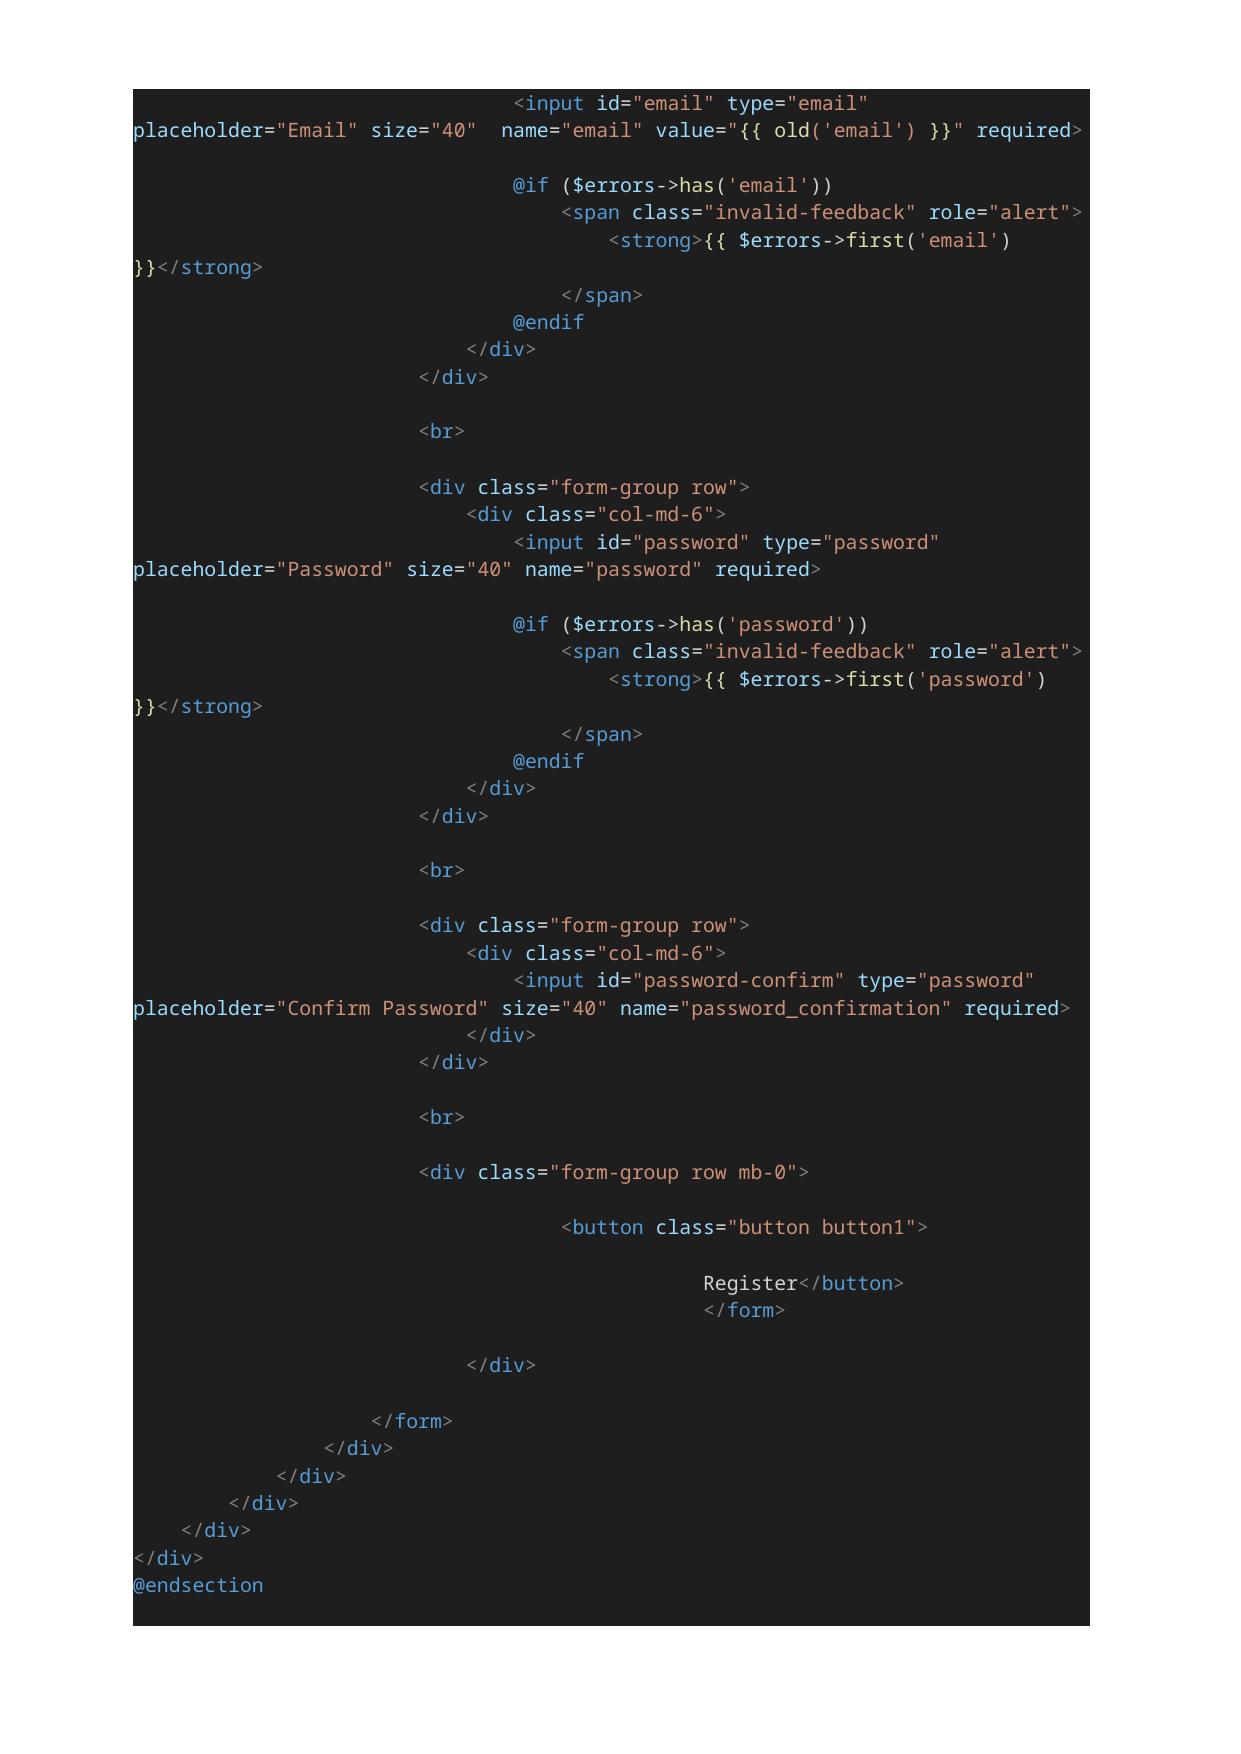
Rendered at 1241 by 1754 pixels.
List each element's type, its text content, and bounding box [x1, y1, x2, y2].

text <button class="button button1"> [133, 1213, 1090, 1241]
text </div> [133, 774, 1090, 802]
text </div> [133, 1516, 1090, 1544]
text <input id="password-confirm" type="password" placeholder="Confirm Password" size="40" name="password_confirmation" required> [133, 966, 1090, 1021]
text <div class="col-md-6"> [133, 938, 1090, 966]
text <div class="col-md-6"> [133, 500, 1090, 528]
text <strong>{{ $errors->first('password') }}</strong> [133, 664, 1090, 719]
text <br> [133, 1103, 1090, 1130]
text </form> [133, 1407, 1090, 1434]
text <br> [133, 417, 1090, 445]
text </div> [133, 1434, 1090, 1462]
text Register</button> [133, 1268, 1090, 1296]
text </div> [133, 1048, 1090, 1076]
text </div> [133, 1351, 1090, 1379]
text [133, 198, 1090, 226]
text </div> [133, 1489, 1090, 1516]
text <input id="email" type="email" placeholder="Email" size="40" name="email" value="{{ old('email') }}" required> [133, 89, 1090, 143]
text </div> [133, 1021, 1090, 1048]
text <div class="form-group row"> [133, 473, 1090, 500]
text <span class="invalid-feedback" role="alert"> [133, 637, 1090, 664]
text </div> [133, 1462, 1090, 1489]
text </form> [133, 1296, 1090, 1323]
text <input id="password" type="password" placeholder="Password" size="40" name="password" required> [133, 528, 1090, 582]
text <strong>{{ $errors->first('email') }}</strong> [133, 226, 1090, 280]
text <div class="form-group row mb-0"> [133, 1158, 1090, 1185]
text @if ($errors->has('email')) [133, 171, 1090, 198]
text @endif [133, 308, 1090, 335]
text @endsection [133, 1571, 1090, 1598]
text </div> [133, 802, 1090, 829]
text @endif [133, 747, 1090, 774]
text </span> [133, 280, 1090, 308]
text </span> [133, 719, 1090, 747]
text <br> [133, 856, 1090, 884]
text <div class="form-group row"> [133, 911, 1090, 938]
text </div> [133, 335, 1090, 363]
text </div> [133, 1544, 1090, 1571]
text </div> [133, 363, 1090, 390]
text @if ($errors->has('password')) [133, 610, 1090, 637]
